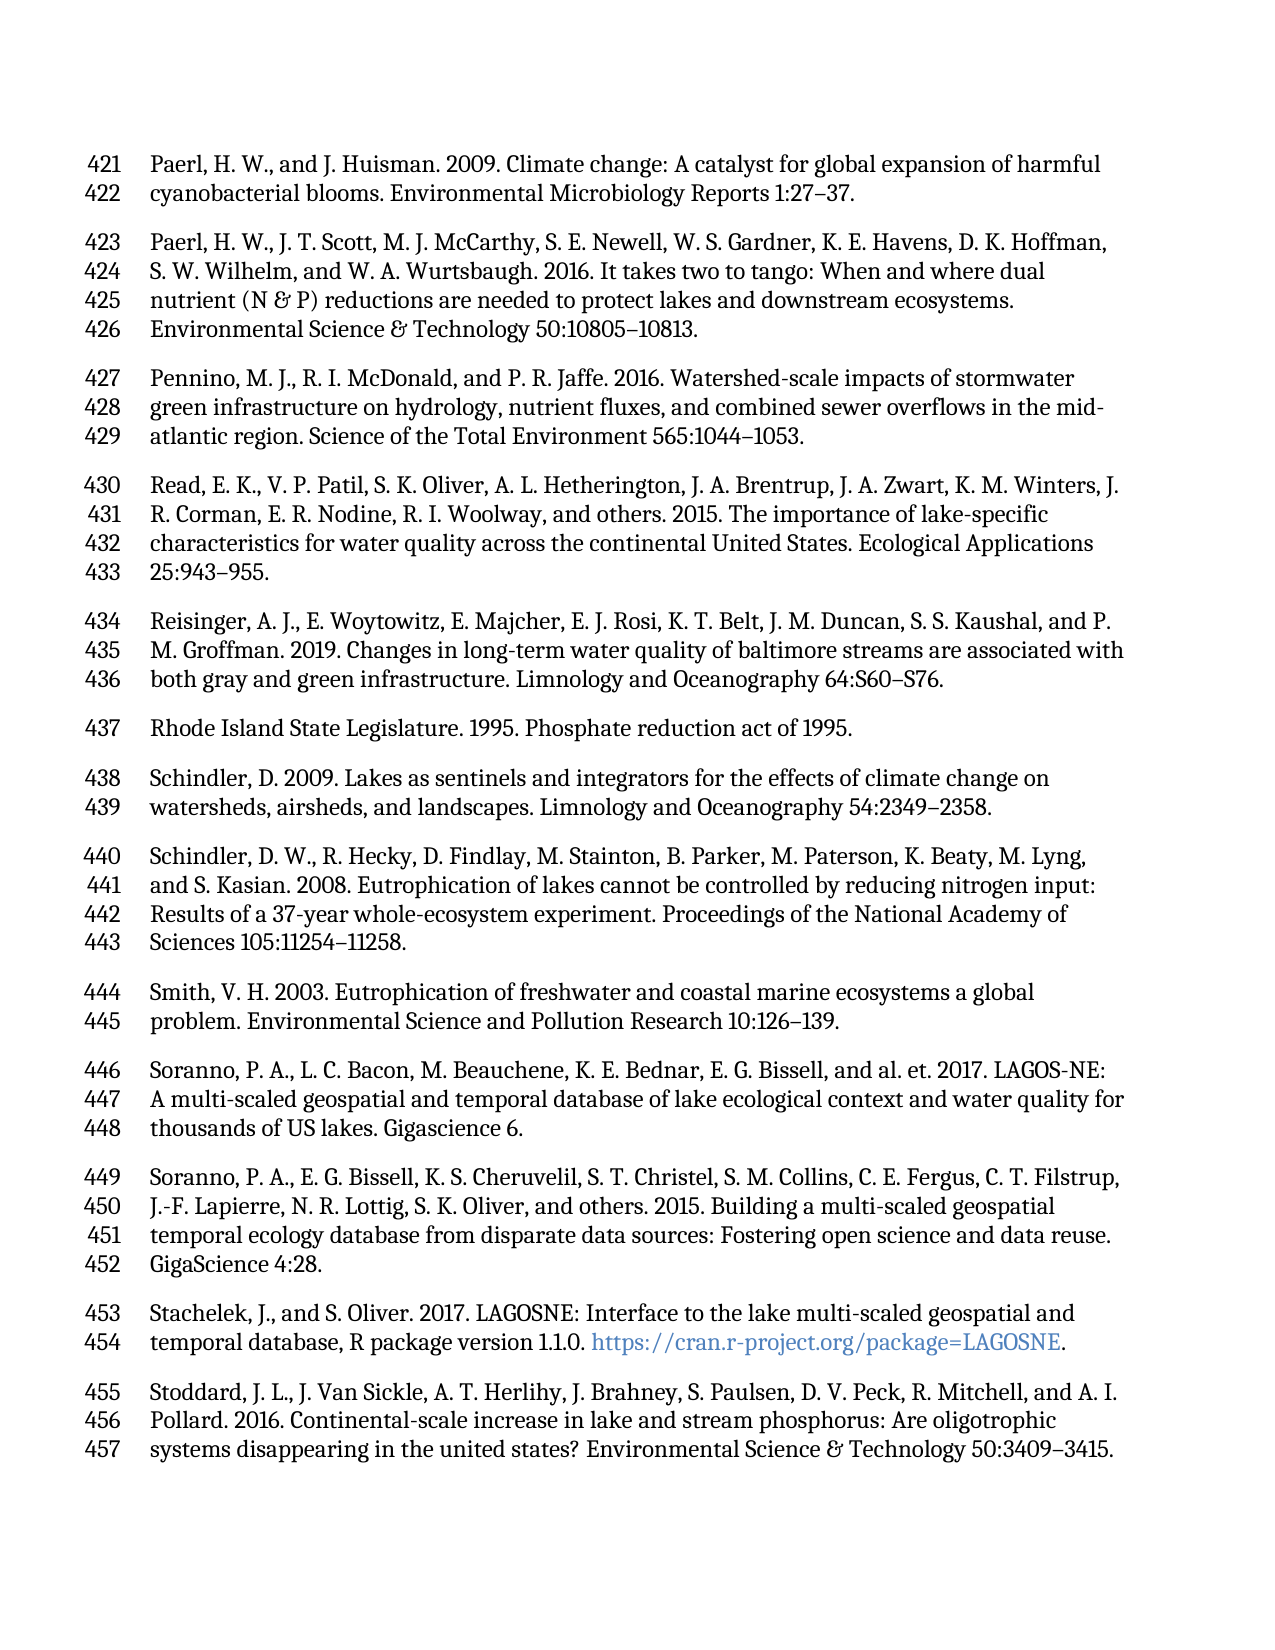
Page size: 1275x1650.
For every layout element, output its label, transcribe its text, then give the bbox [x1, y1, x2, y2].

text Reisinger, A. J., E. Woytowitz, E. Majcher, E. J. Rosi, K. T. Belt, J. M. Duncan, S. S. Kaushal, and P. M. Groffman. 2019. Changes in long-term water quality of baltimore streams are associated with both gray and green infrastructure. Limnology and Oceanography 64:S60–S76. [150, 607, 1125, 693]
text Soranno, P. A., L. C. Bacon, M. Beauchene, K. E. Bednar, E. G. Bissell, and al. et. 2017. LAGOS-NE: A multi-scaled geospatial and temporal database of lake ecological context and water quality for thousands of US lakes. Gigascience 6. [150, 1056, 1125, 1142]
text Schindler, D. 2009. Lakes as sentinels and integrators for the effects of climate change on watersheds, airsheds, and landscapes. Limnology and Oceanography 54:2349–2358. [150, 764, 1125, 821]
text Soranno, P. A., E. G. Bissell, K. S. Cheruvelil, S. T. Christel, S. M. Collins, C. E. Fergus, C. T. Filstrup, J.-F. Lapierre, N. R. Lottig, S. K. Oliver, and others. 2015. Building a multi-scaled geospatial temporal ecology database from disparate data sources: Fostering open science and data reuse. GigaScience 4:28. [150, 1163, 1125, 1278]
text Rhode Island State Legislature. 1995. Phosphate reduction act of 1995. [150, 714, 1125, 743]
text Smith, V. H. 2003. Eutrophication of freshwater and coastal marine ecosystems a global problem. Environmental Science and Pollution Research 10:126–139. [150, 978, 1125, 1035]
text Paerl, H. W., and J. Huisman. 2009. Climate change: A catalyst for global expansion of harmful cyanobacterial blooms. Environmental Microbiology Reports 1:27–37. [150, 150, 1125, 207]
text Pennino, M. J., R. I. McDonald, and P. R. Jaffe. 2016. Watershed-scale impacts of stormwater green infrastructure on hydrology, nutrient fluxes, and combined sewer overflows in the mid-atlantic region. Science of the Total Environment 565:1044–1053. [150, 364, 1125, 450]
text Schindler, D. W., R. Hecky, D. Findlay, M. Stainton, B. Parker, M. Paterson, K. Beaty, M. Lyng, and S. Kasian. 2008. Eutrophication of lakes cannot be controlled by reducing nitrogen input: Results of a 37-year whole-ecosystem experiment. Proceedings of the National Academy of Sciences 105:11254–11258. [150, 842, 1125, 957]
text Read, E. K., V. P. Patil, S. K. Oliver, A. L. Hetherington, J. A. Brentrup, J. A. Zwart, K. M. Winters, J. R. Corman, E. R. Nodine, R. I. Woolway, and others. 2015. The importance of lake-specific characteristics for water quality across the continental United States. Ecological Applications 25:943–955. [150, 471, 1125, 586]
text Stoddard, J. L., J. Van Sickle, A. T. Herlihy, J. Brahney, S. Paulsen, D. V. Peck, R. Mitchell, and A. I. Pollard. 2016. Continental-scale increase in lake and stream phosphorus: Are oligotrophic systems disappearing in the united states? Environmental Science & Technology 50:3409–3415. [150, 1377, 1125, 1464]
text Stachelek, J., and S. Oliver. 2017. LAGOSNE: Interface to the lake multi-scaled geospatial and temporal database, R package version 1.1.0. https://cran.r-project.org/package=LAGOSNE. [150, 1299, 1125, 1357]
text Paerl, H. W., J. T. Scott, M. J. McCarthy, S. E. Newell, W. S. Gardner, K. E. Havens, D. K. Hoffman, S. W. Wilhelm, and W. A. Wurtsbaugh. 2016. It takes two to tango: When and where dual nutrient (N & P) reductions are needed to protect lakes and downstream ecosystems. Environmental Science & Technology 50:10805–10813. [150, 228, 1125, 343]
